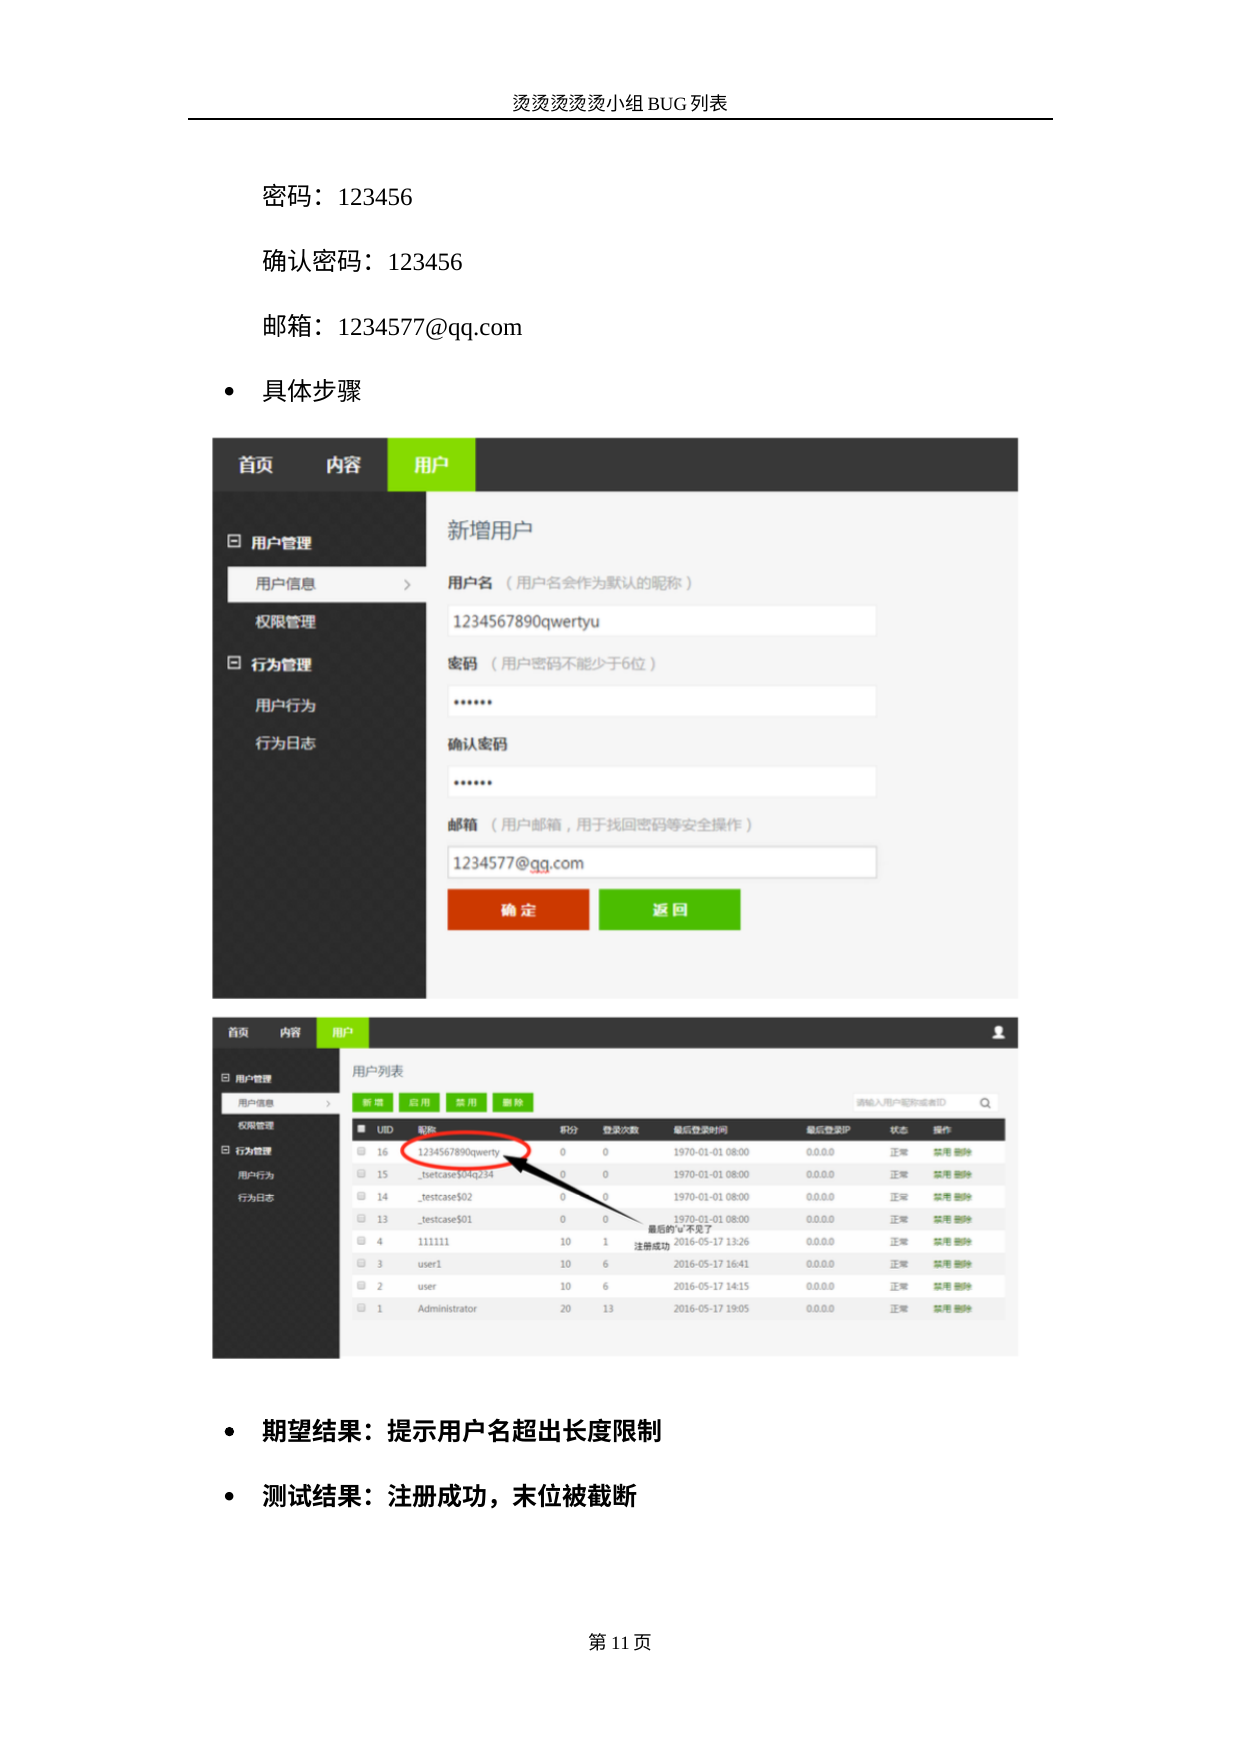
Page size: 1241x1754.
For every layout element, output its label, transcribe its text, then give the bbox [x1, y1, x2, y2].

list 测试结果：注册成功，末位被截断 [225, 1462, 1053, 1527]
text 密码：123456 [187, 162, 1053, 227]
text 邮箱：1234577@qq.com [187, 292, 1053, 357]
list 具体步骤 [225, 357, 1053, 422]
text 确认密码：123456 [187, 227, 1053, 292]
picture [202, 422, 1038, 1366]
list 期望结果：提示用户名超出长度限制 [225, 1397, 1053, 1462]
